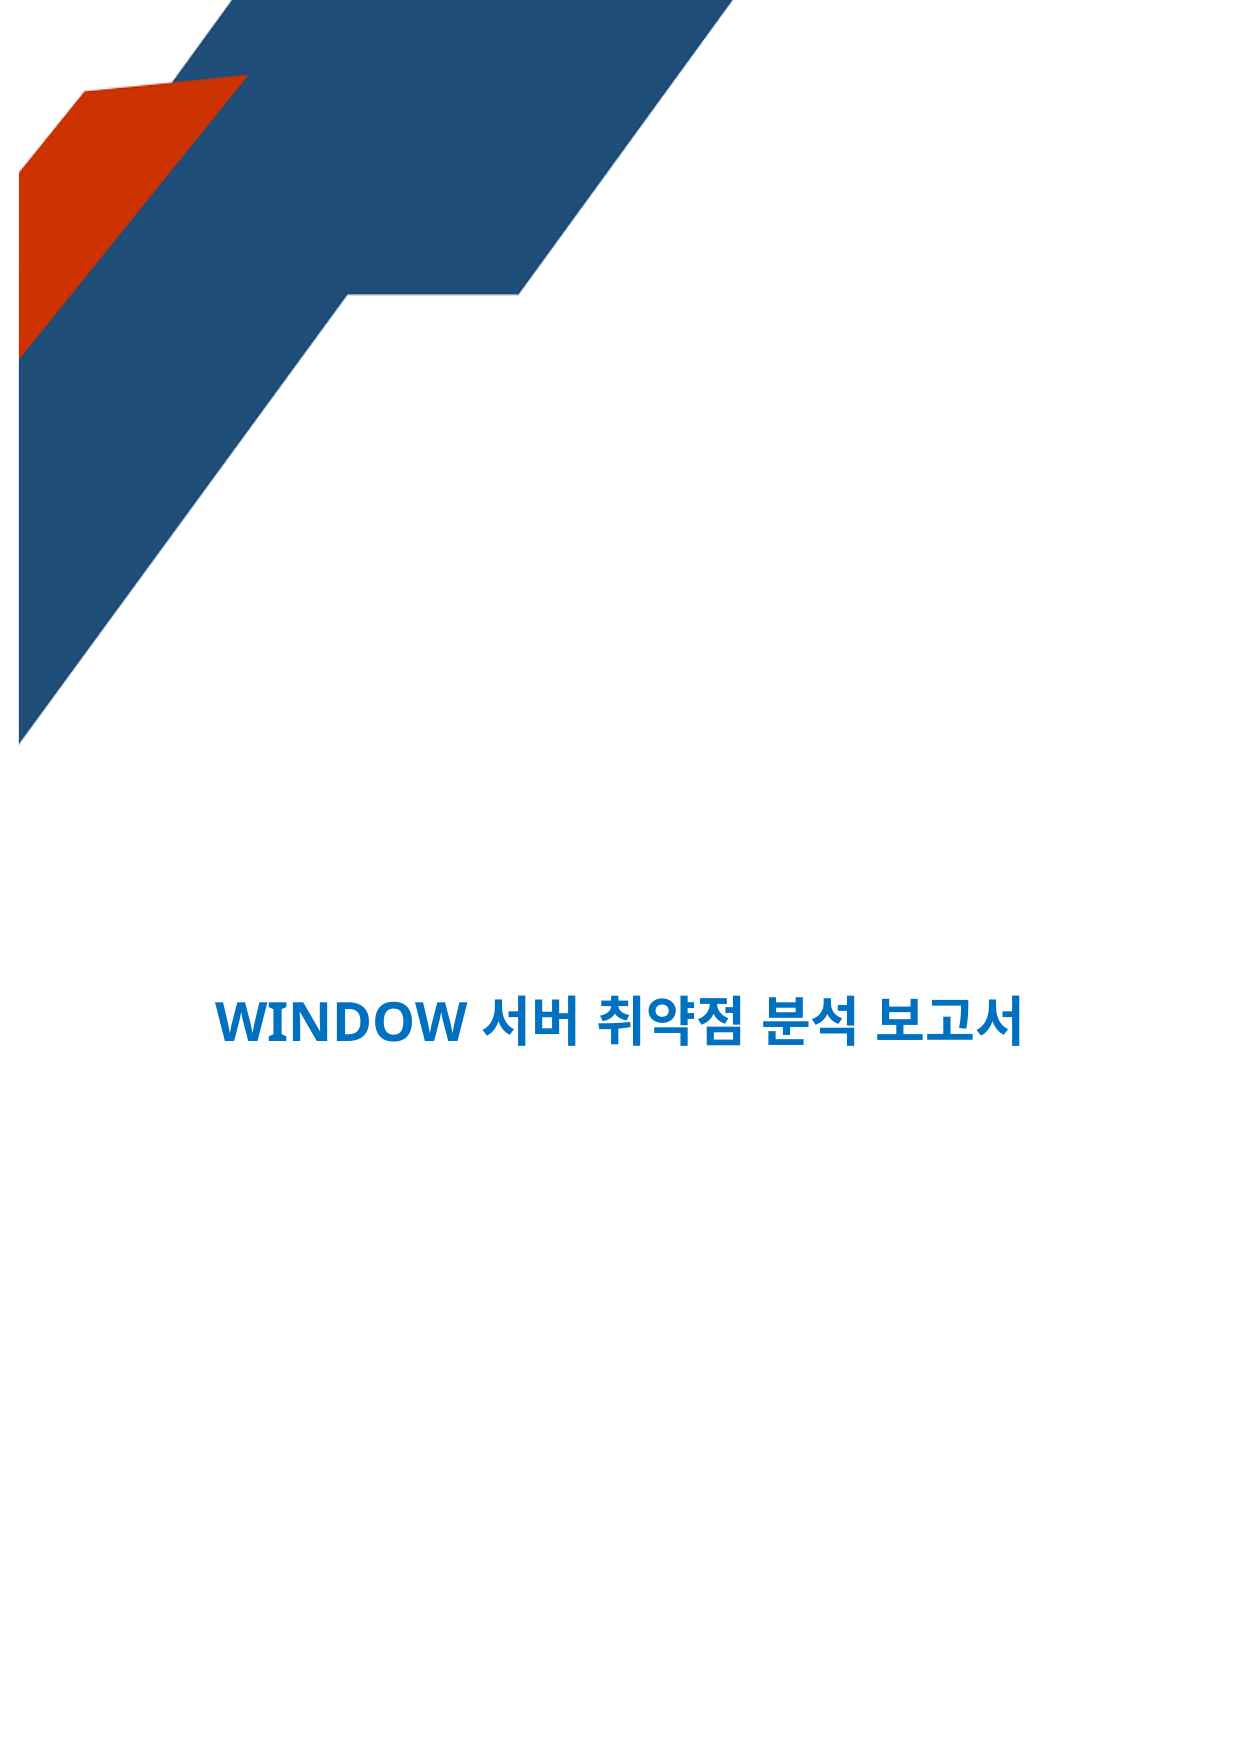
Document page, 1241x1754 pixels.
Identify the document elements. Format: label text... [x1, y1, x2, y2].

text WINDOW 서버 취약점 분석 보고서 [150, 973, 1090, 1057]
